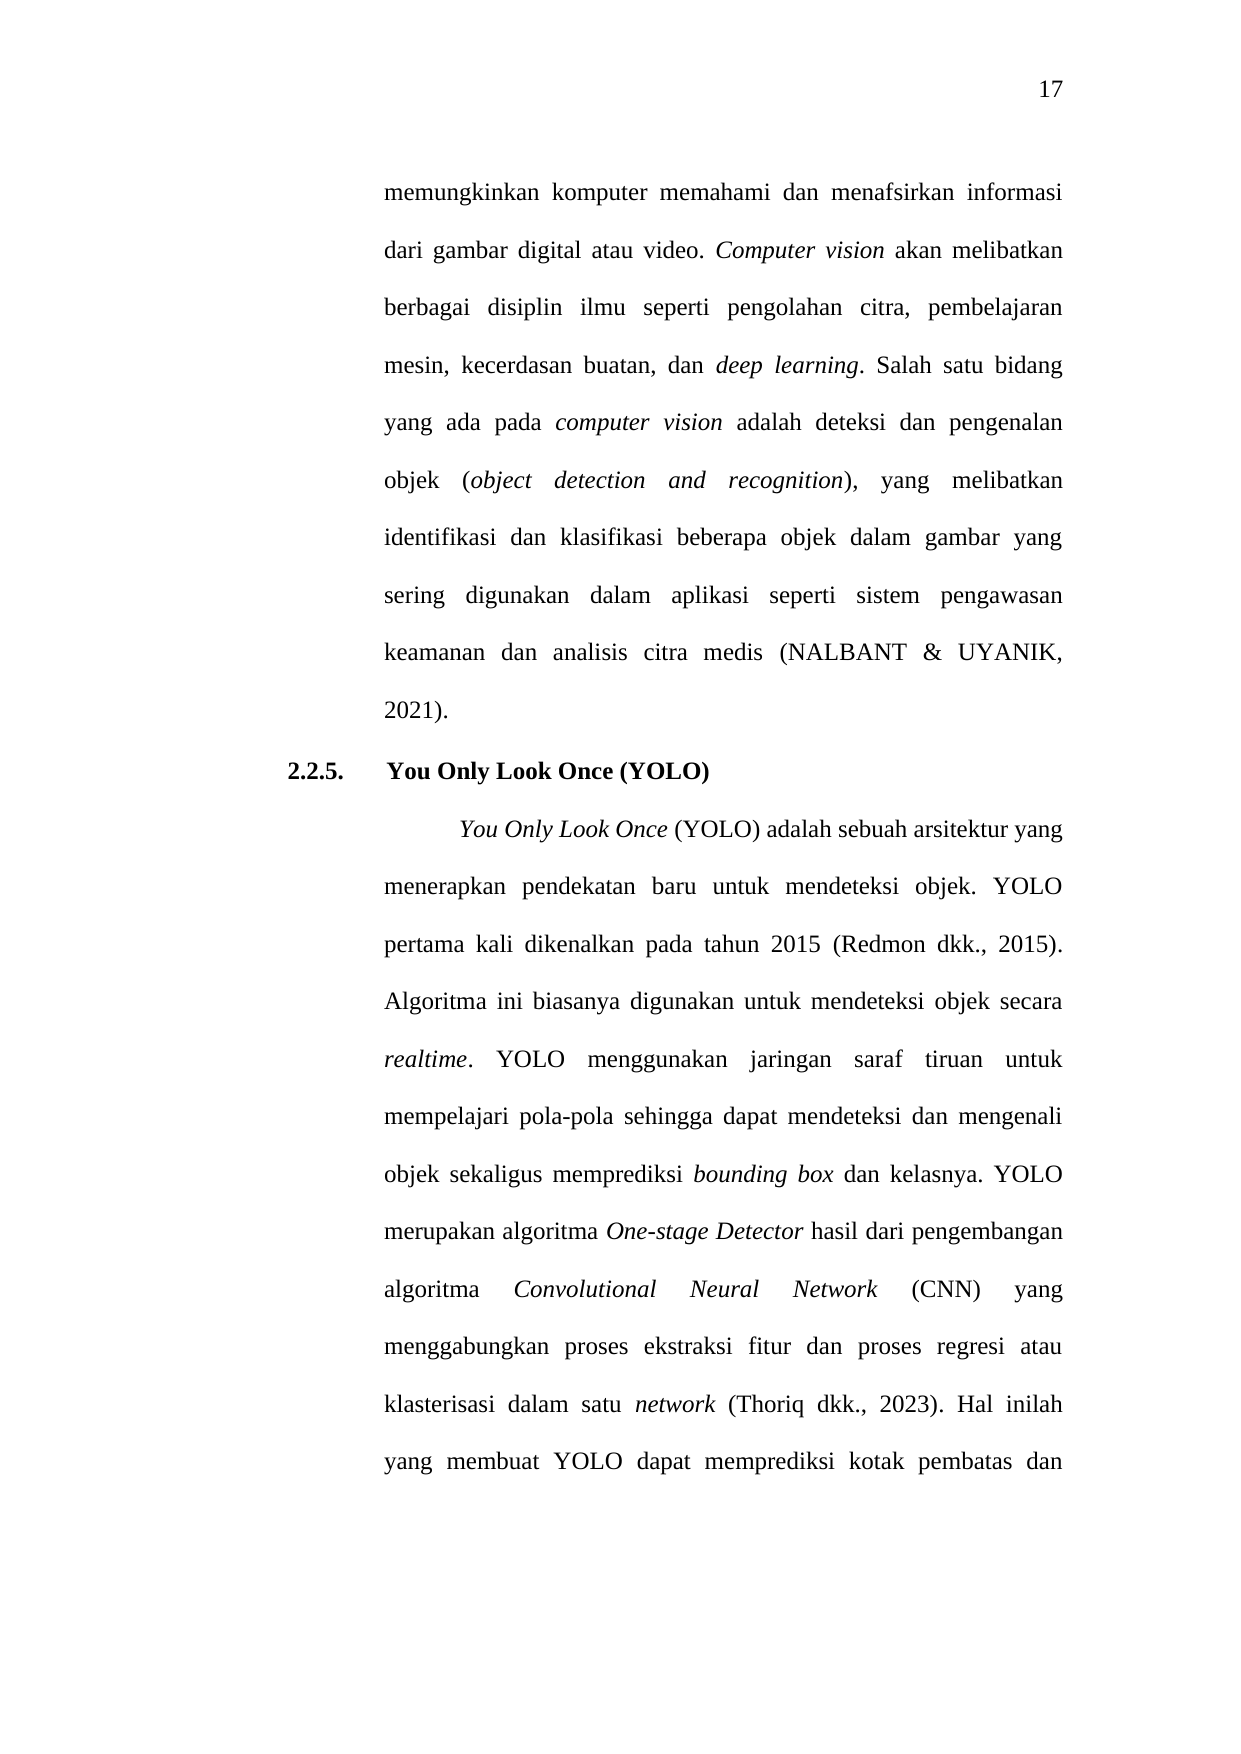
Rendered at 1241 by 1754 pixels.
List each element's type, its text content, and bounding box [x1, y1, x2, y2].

subtitle You Only Look Once (YOLO) [287, 756, 1063, 785]
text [384, 814, 1063, 1475]
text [384, 177, 1063, 723]
